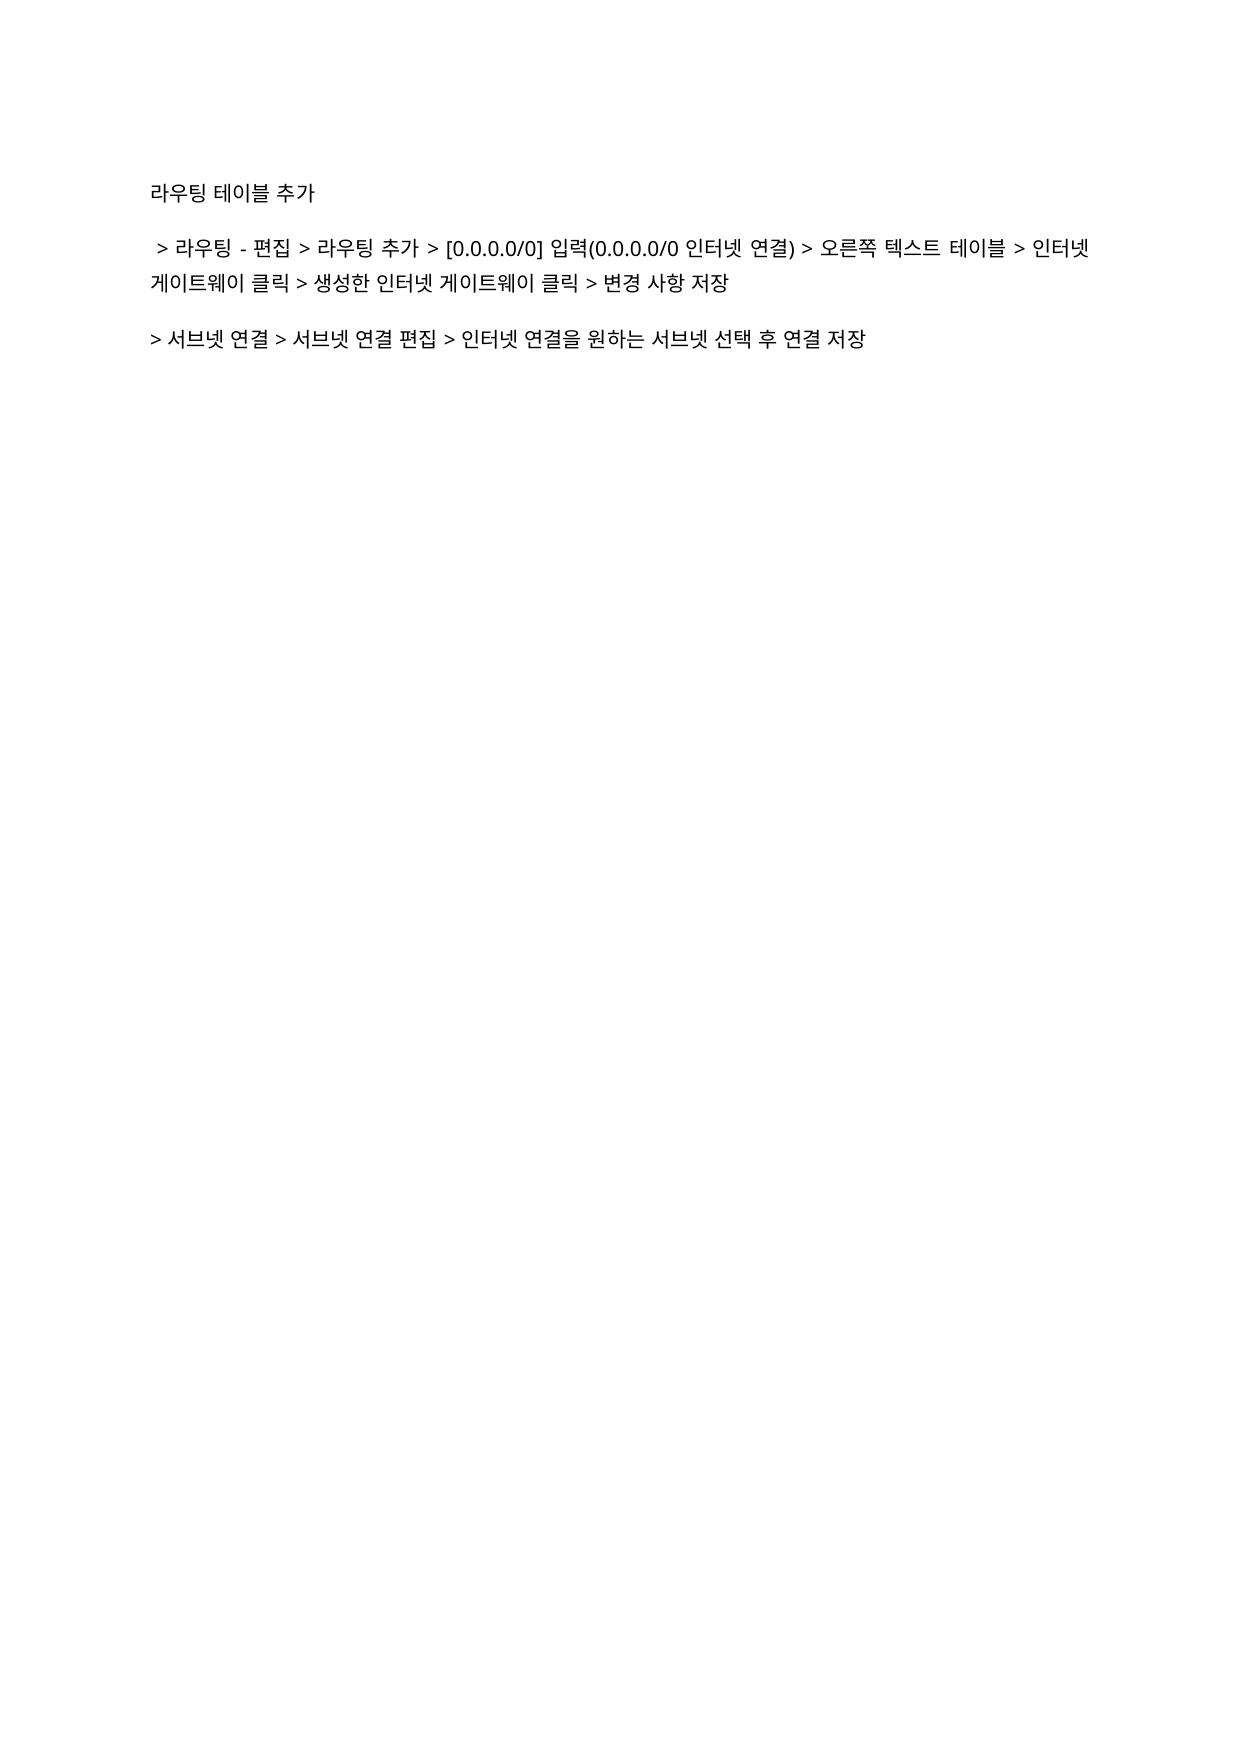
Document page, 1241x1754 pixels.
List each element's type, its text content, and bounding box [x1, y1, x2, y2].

text > 라우팅 - 편집 > 라우팅 추가 > [0.0.0.0/0] 입력(0.0.0.0/0 인터넷 연결) > 오른쪽 텍스트 테이블 > 인터넷 게이트웨이 클릭 > 생성한 인터넷 게이트웨이 클릭 > 변경 사항 저장 [150, 233, 1090, 298]
text > 서브넷 연결 > 서브넷 연결 편집 > 인터넷 연결을 원하는 서브넷 선택 후 연결 저장 [150, 323, 1090, 353]
subtitle 라우팅 테이블 추가 [150, 177, 1090, 207]
